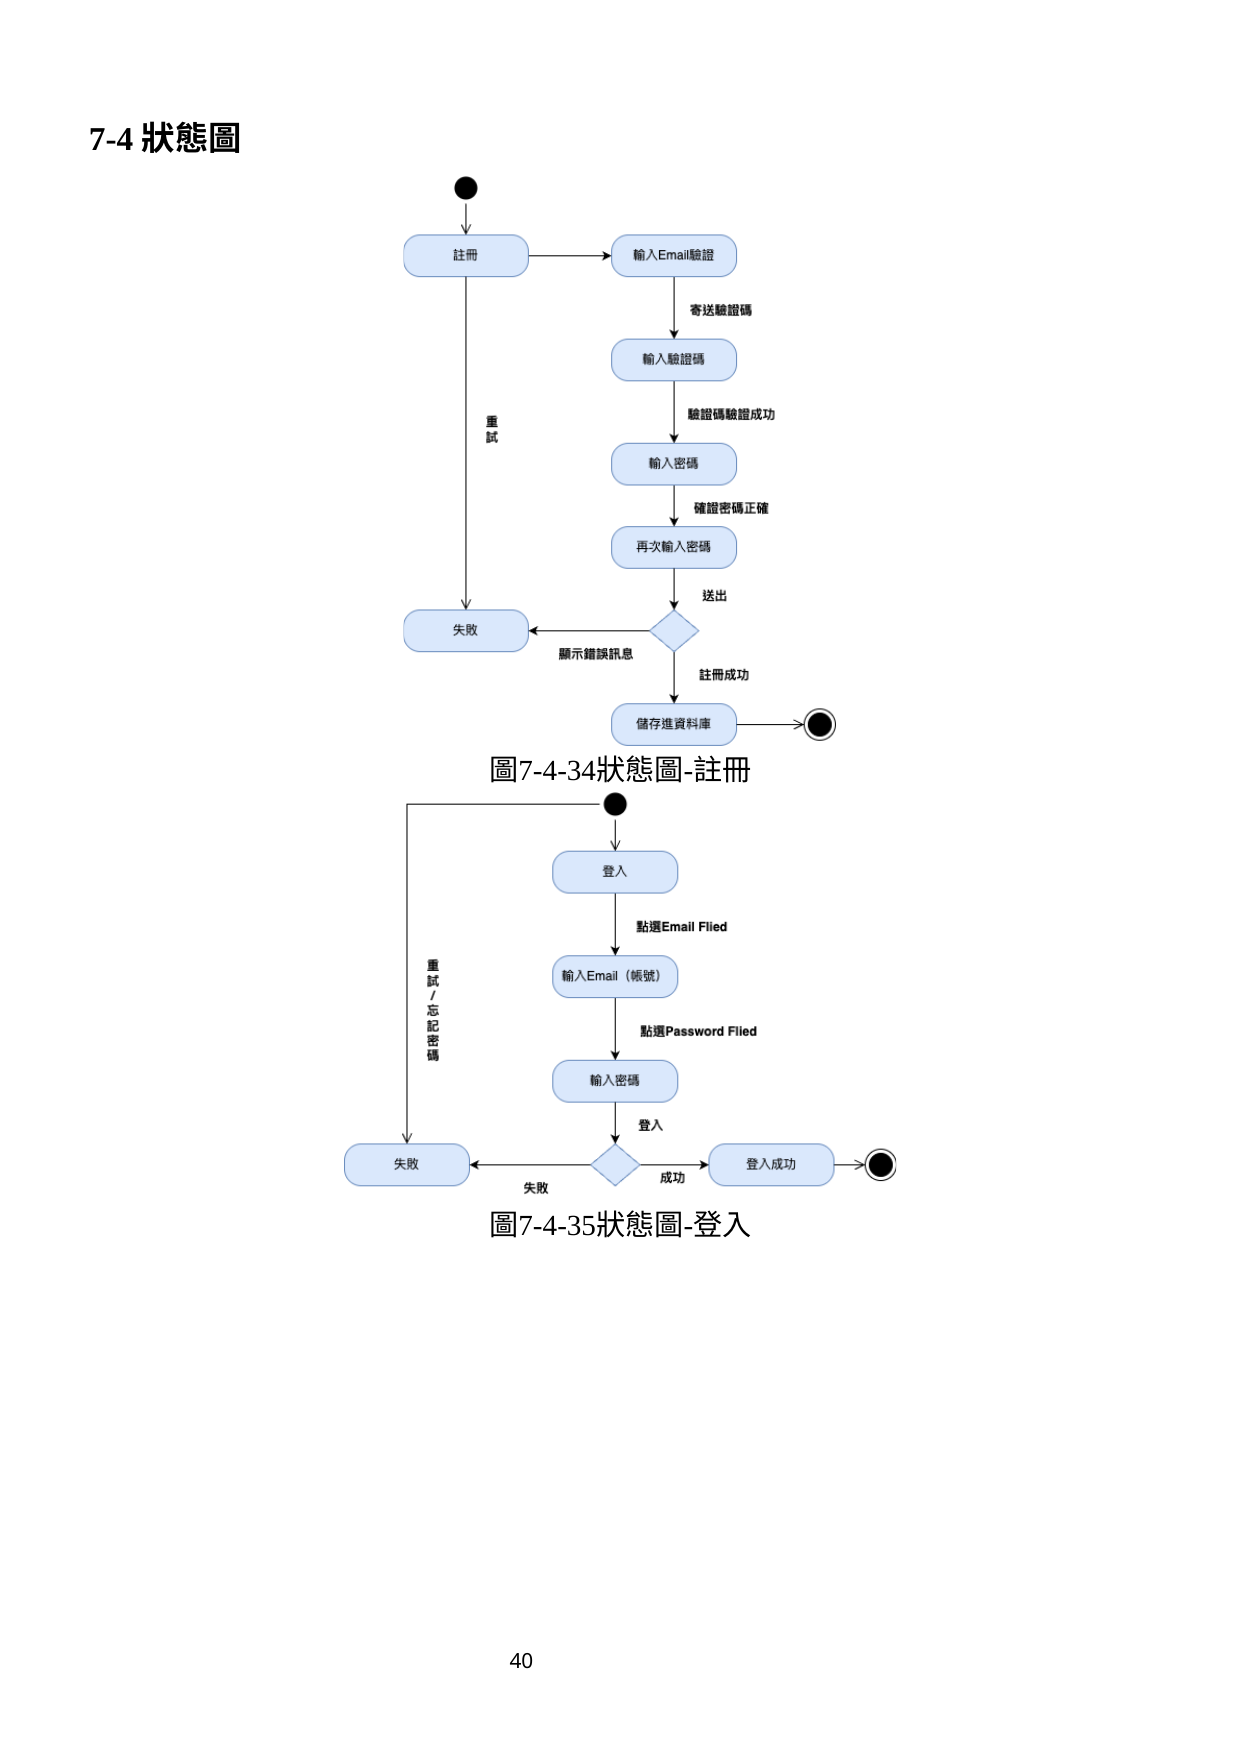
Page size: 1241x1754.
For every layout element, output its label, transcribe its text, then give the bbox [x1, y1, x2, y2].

picture [403, 173, 837, 747]
subtitle 狀態圖 [89, 99, 1152, 174]
picture [344, 788, 897, 1202]
